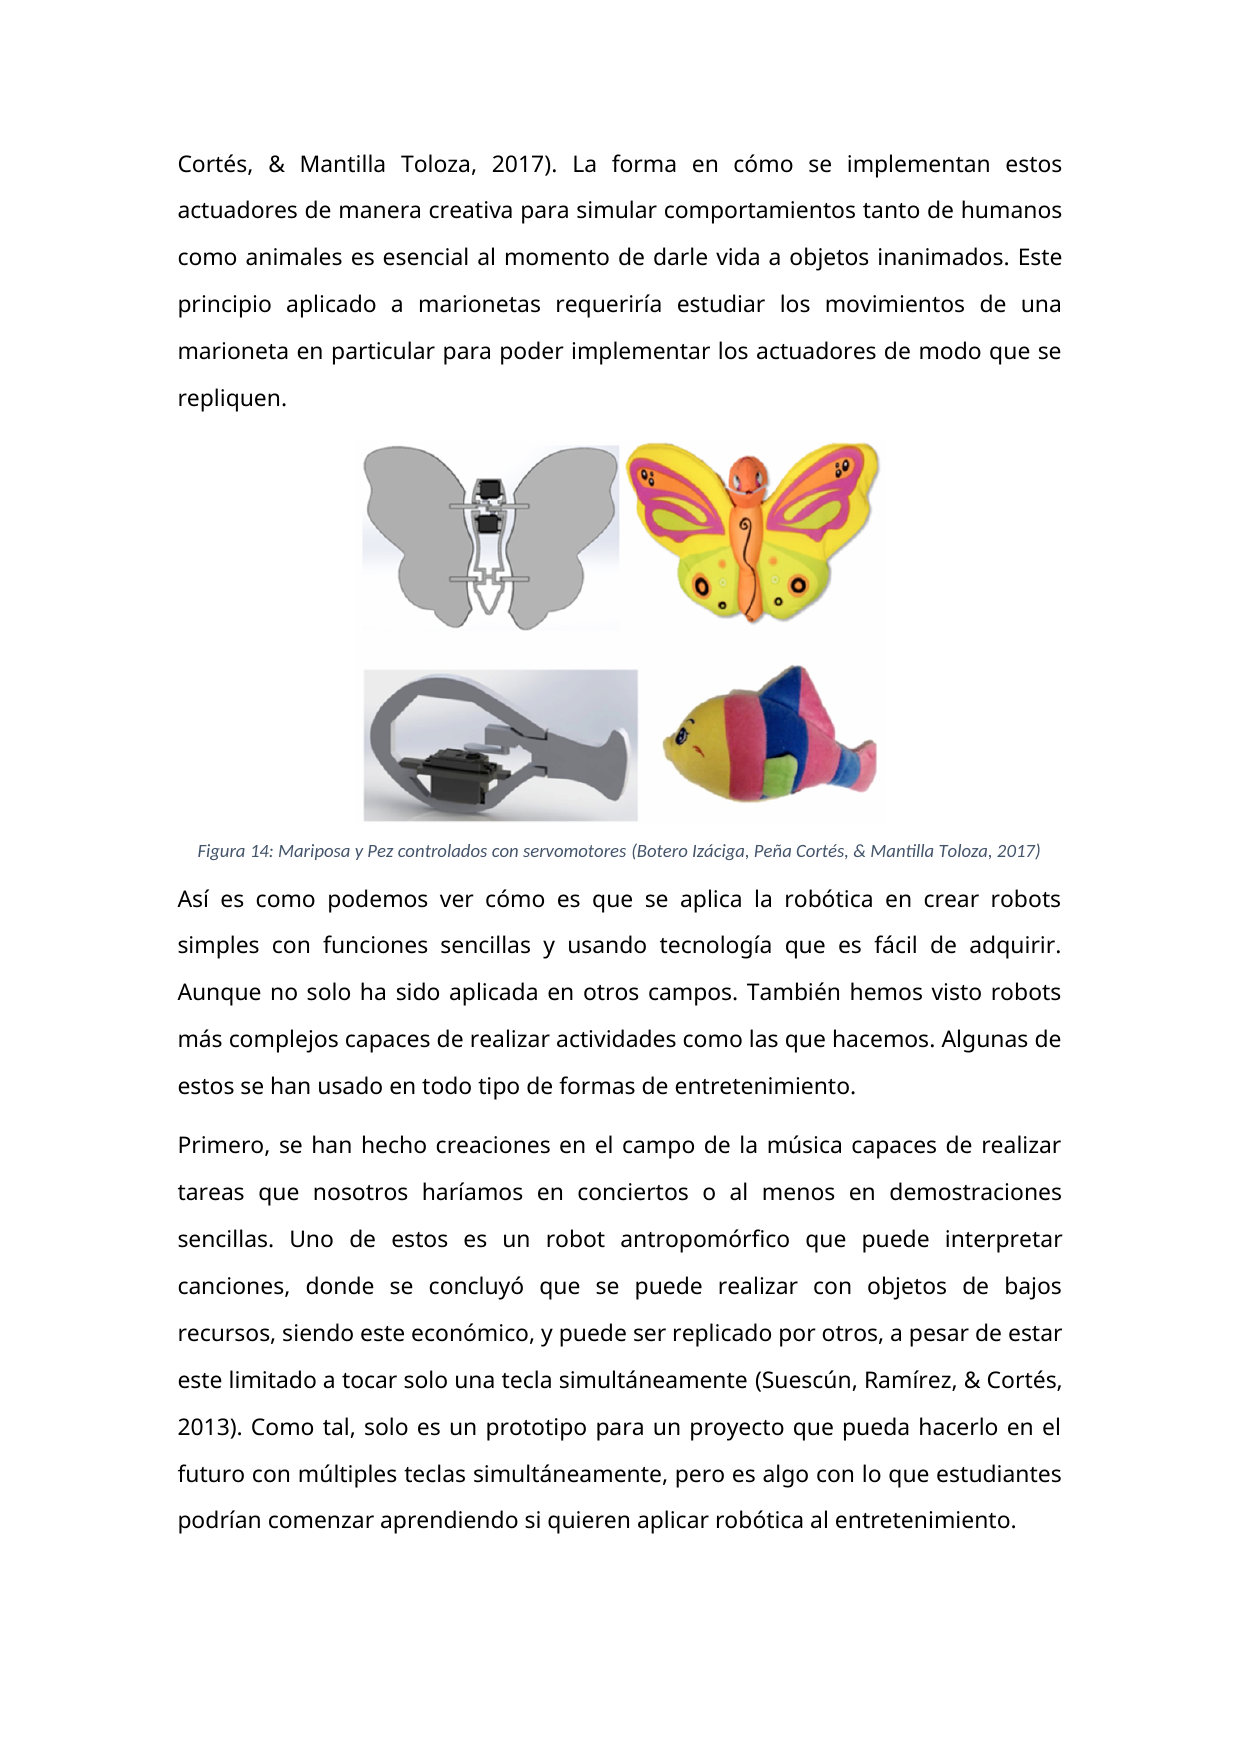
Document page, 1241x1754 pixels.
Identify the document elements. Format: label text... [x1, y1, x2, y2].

text Así es como podemos ver cómo es que se aplica la robótica en crear robots simples con funciones sencillas y usando tecnología que es fácil de adquirir. Aunque no solo ha sido aplicada en otros campos. También hemos visto robots más complejos capaces de realizar actividades como las que hacemos. Algunas de estos se han usado en todo tipo de formas de entretenimiento. [177, 882, 1063, 1101]
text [177, 148, 1063, 413]
text Primero, se han hecho creaciones en el campo de la música capaces de realizar tareas que nosotros haríamos en conciertos o al menos en demostraciones sencillas. Uno de estos es un robot antropomórfico que puede interpretar canciones, donde se concluyó que se puede realizar con objetos de bajos recursos, siendo este económico, y puede ser replicado por otros, a pesar de estar este limitado a tocar solo una tecla simultáneamente . Como tal, solo es un prototipo para un proyecto que pueda hacerlo en el futuro con múltiples teclas simultáneamente, pero es algo con lo que estudiantes podrían comenzar aprendiendo si quieren aplicar robótica al entretenimiento. [177, 1129, 1063, 1536]
picture [354, 441, 886, 825]
text Figura : Mariposa y Pez controlados con servomotores [177, 839, 1063, 862]
